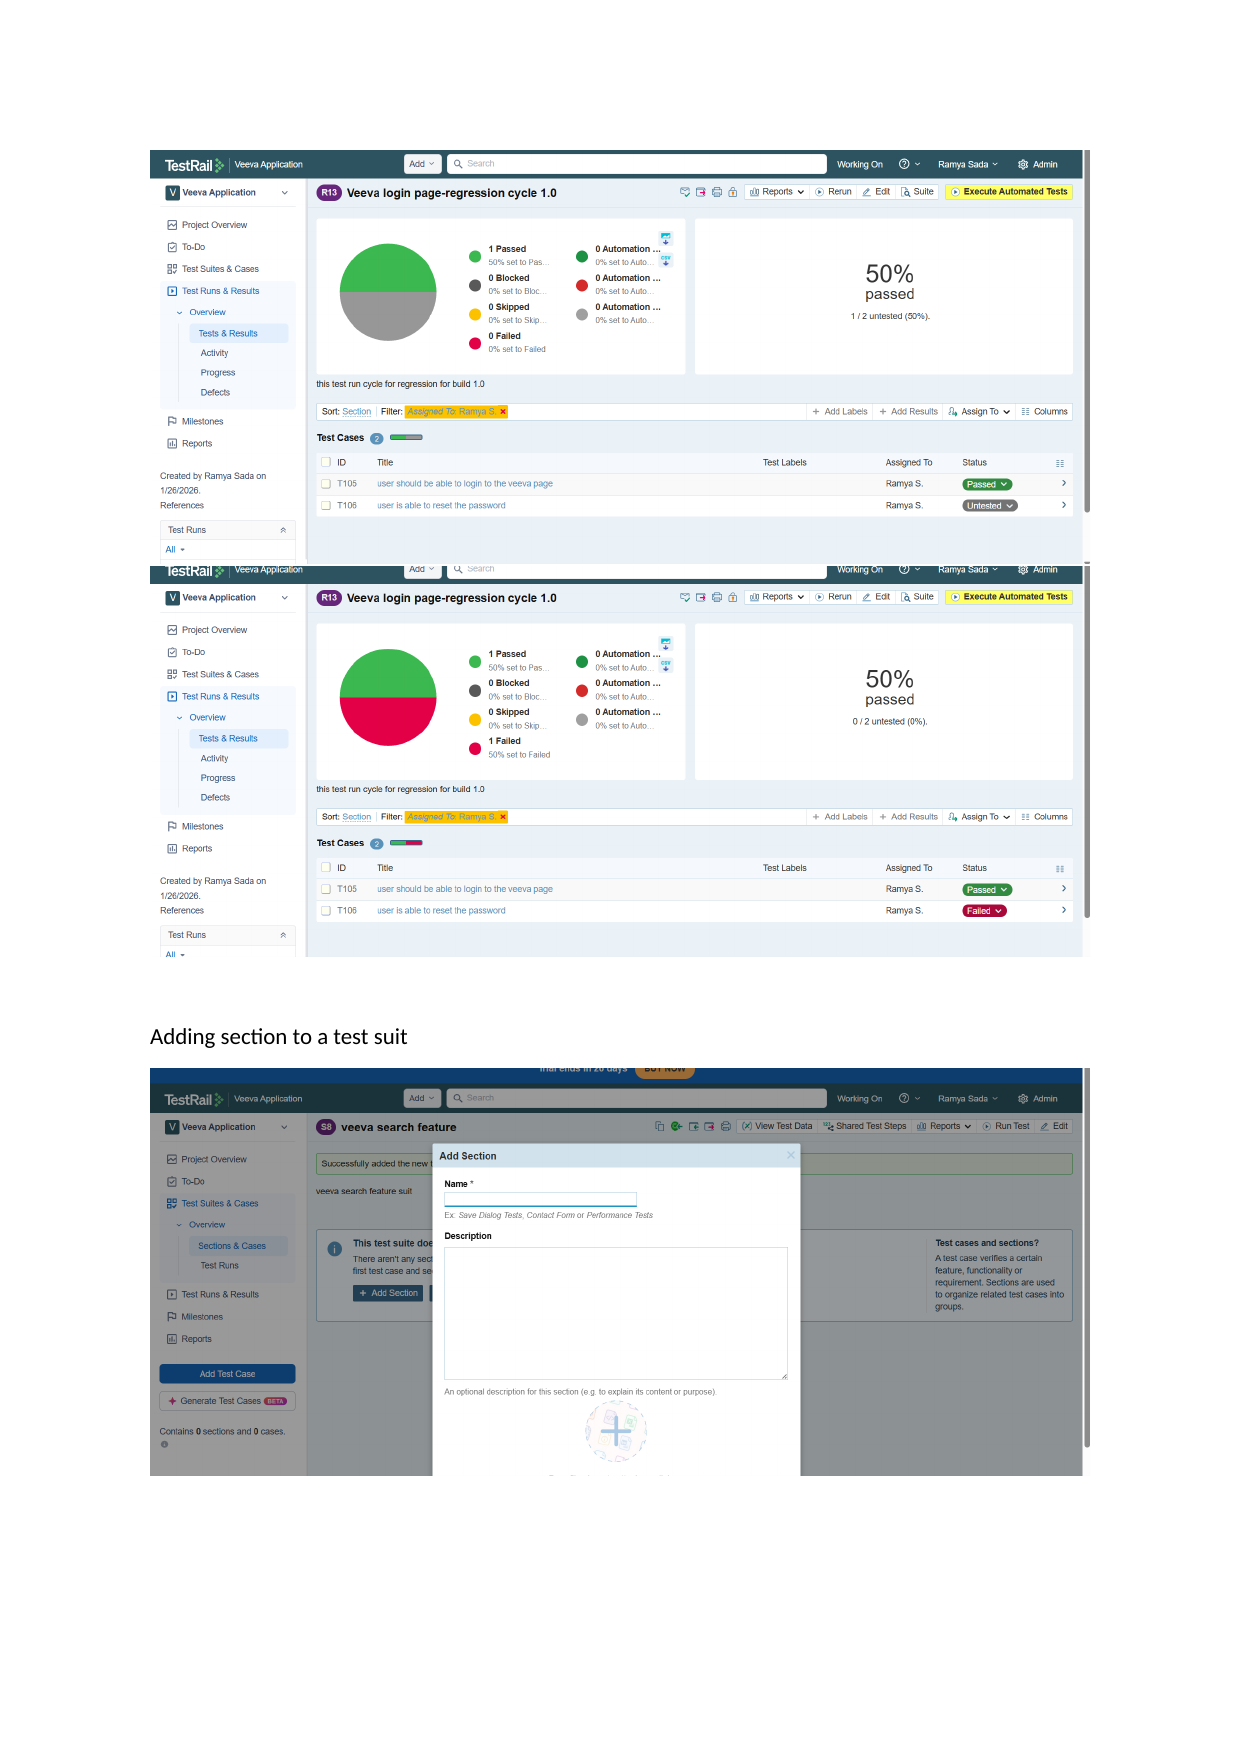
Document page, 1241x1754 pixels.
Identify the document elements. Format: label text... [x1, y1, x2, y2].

text Adding section to a test suit [150, 1022, 1090, 1050]
picture [150, 1068, 1091, 1476]
picture [150, 566, 1091, 957]
picture [150, 150, 1091, 564]
